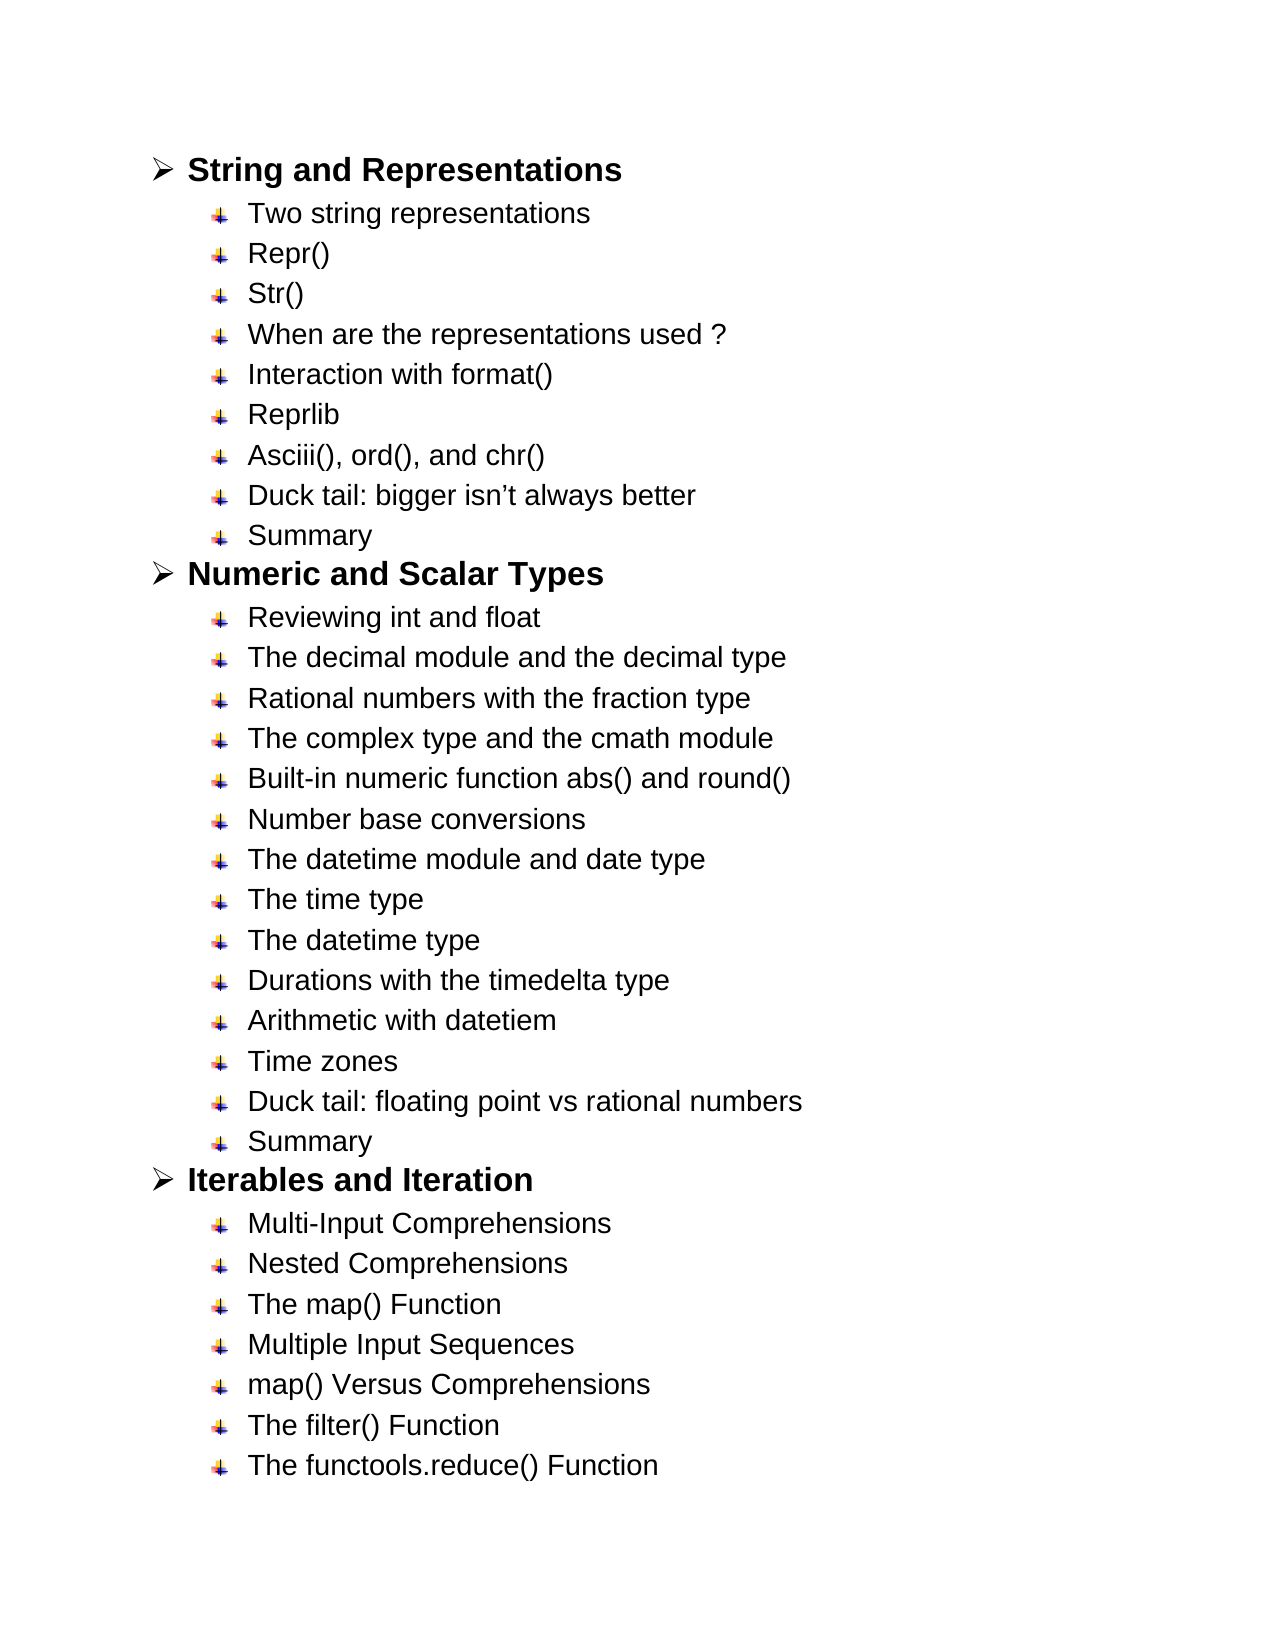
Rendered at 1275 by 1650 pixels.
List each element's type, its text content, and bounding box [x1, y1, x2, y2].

subtitle Two string representations [210, 196, 1125, 229]
subtitle The datetime module and date type [210, 842, 1125, 876]
picture [211, 1014, 228, 1031]
picture [211, 812, 228, 830]
subtitle The datetime type [210, 923, 1125, 956]
picture [211, 1257, 228, 1274]
picture [211, 1216, 228, 1234]
subtitle Summary [210, 1124, 1125, 1158]
subtitle The time type [210, 882, 1125, 916]
subtitle Rational numbers with the fraction type [210, 681, 1125, 714]
picture [211, 246, 228, 264]
subtitle map() Versus Comprehensions [210, 1367, 1125, 1401]
picture [211, 367, 228, 385]
subtitle Arithmetic with datetiem [210, 1003, 1125, 1037]
subtitle Built-in numeric function abs() and round() [210, 761, 1125, 795]
subtitle Durations with the timedelta type [210, 963, 1125, 996]
picture [211, 1135, 228, 1152]
subtitle Str() [210, 276, 1125, 310]
picture [211, 691, 228, 709]
subtitle Asciii(), ord(), and chr() [210, 438, 1125, 471]
picture [211, 488, 228, 506]
subtitle The decimal module and the decimal type [210, 640, 1125, 674]
subtitle When are the representations used ? [210, 317, 1125, 350]
subtitle Reprlib [210, 397, 1125, 431]
subtitle Nested Comprehensions [210, 1246, 1125, 1280]
subtitle The complex type and the cmath module [210, 721, 1125, 754]
subtitle Iterables and Iteration [150, 1160, 1125, 1199]
picture [211, 1337, 228, 1355]
subtitle Multiple Input Sequences [210, 1327, 1125, 1361]
subtitle Time zones [210, 1043, 1125, 1077]
picture [211, 1458, 228, 1476]
picture [211, 408, 228, 425]
picture [211, 731, 228, 749]
picture [211, 610, 228, 628]
subtitle Duck tail: floating point vs rational numbers [210, 1084, 1125, 1117]
picture [211, 772, 228, 789]
subtitle Repr() [210, 236, 1125, 269]
picture [211, 651, 228, 668]
picture [211, 1094, 228, 1112]
picture [211, 1054, 228, 1071]
subtitle The filter() Function [210, 1408, 1125, 1441]
picture [211, 933, 228, 950]
subtitle Duck tail: bigger isn’t always better [210, 478, 1125, 511]
subtitle Interaction with format() [210, 357, 1125, 391]
picture [211, 206, 228, 224]
subtitle The map() Function [210, 1287, 1125, 1320]
subtitle The functools.reduce() Function [210, 1448, 1125, 1481]
subtitle Numeric and Scalar Types [150, 554, 1125, 593]
picture [211, 529, 228, 546]
picture [211, 1418, 228, 1435]
subtitle Number base conversions [210, 802, 1125, 835]
picture [211, 1297, 228, 1315]
subtitle Multi-Input Comprehensions [210, 1206, 1125, 1239]
picture [211, 448, 228, 465]
picture [211, 893, 228, 910]
picture [211, 327, 228, 345]
picture [211, 287, 228, 304]
subtitle String and Representations [150, 150, 1125, 188]
picture [211, 973, 228, 991]
picture [211, 852, 228, 870]
picture [211, 1378, 228, 1395]
subtitle Reviewing int and float [210, 600, 1125, 634]
subtitle Summary [210, 518, 1125, 552]
